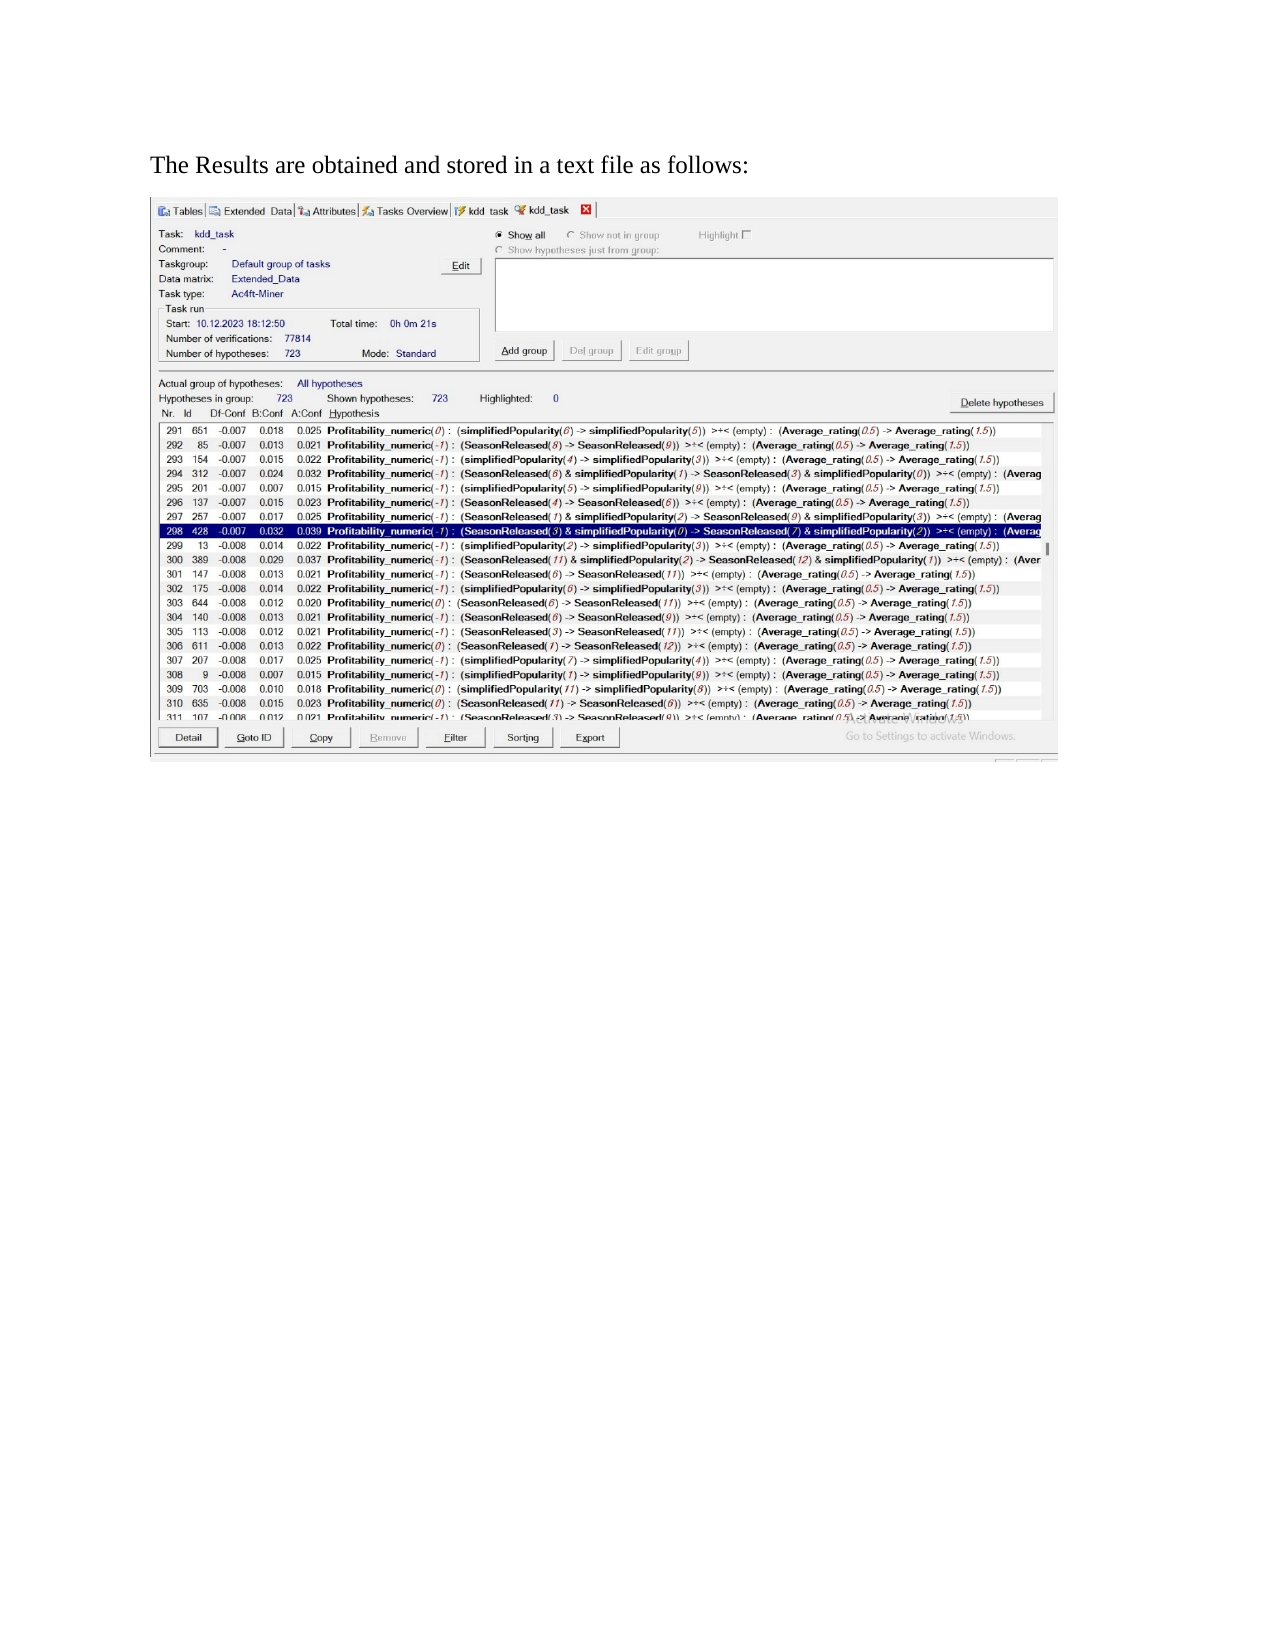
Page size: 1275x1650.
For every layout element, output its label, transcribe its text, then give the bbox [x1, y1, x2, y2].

picture [150, 197, 1058, 762]
text The Results are obtained and stored in a text file as follows: [150, 150, 1125, 179]
